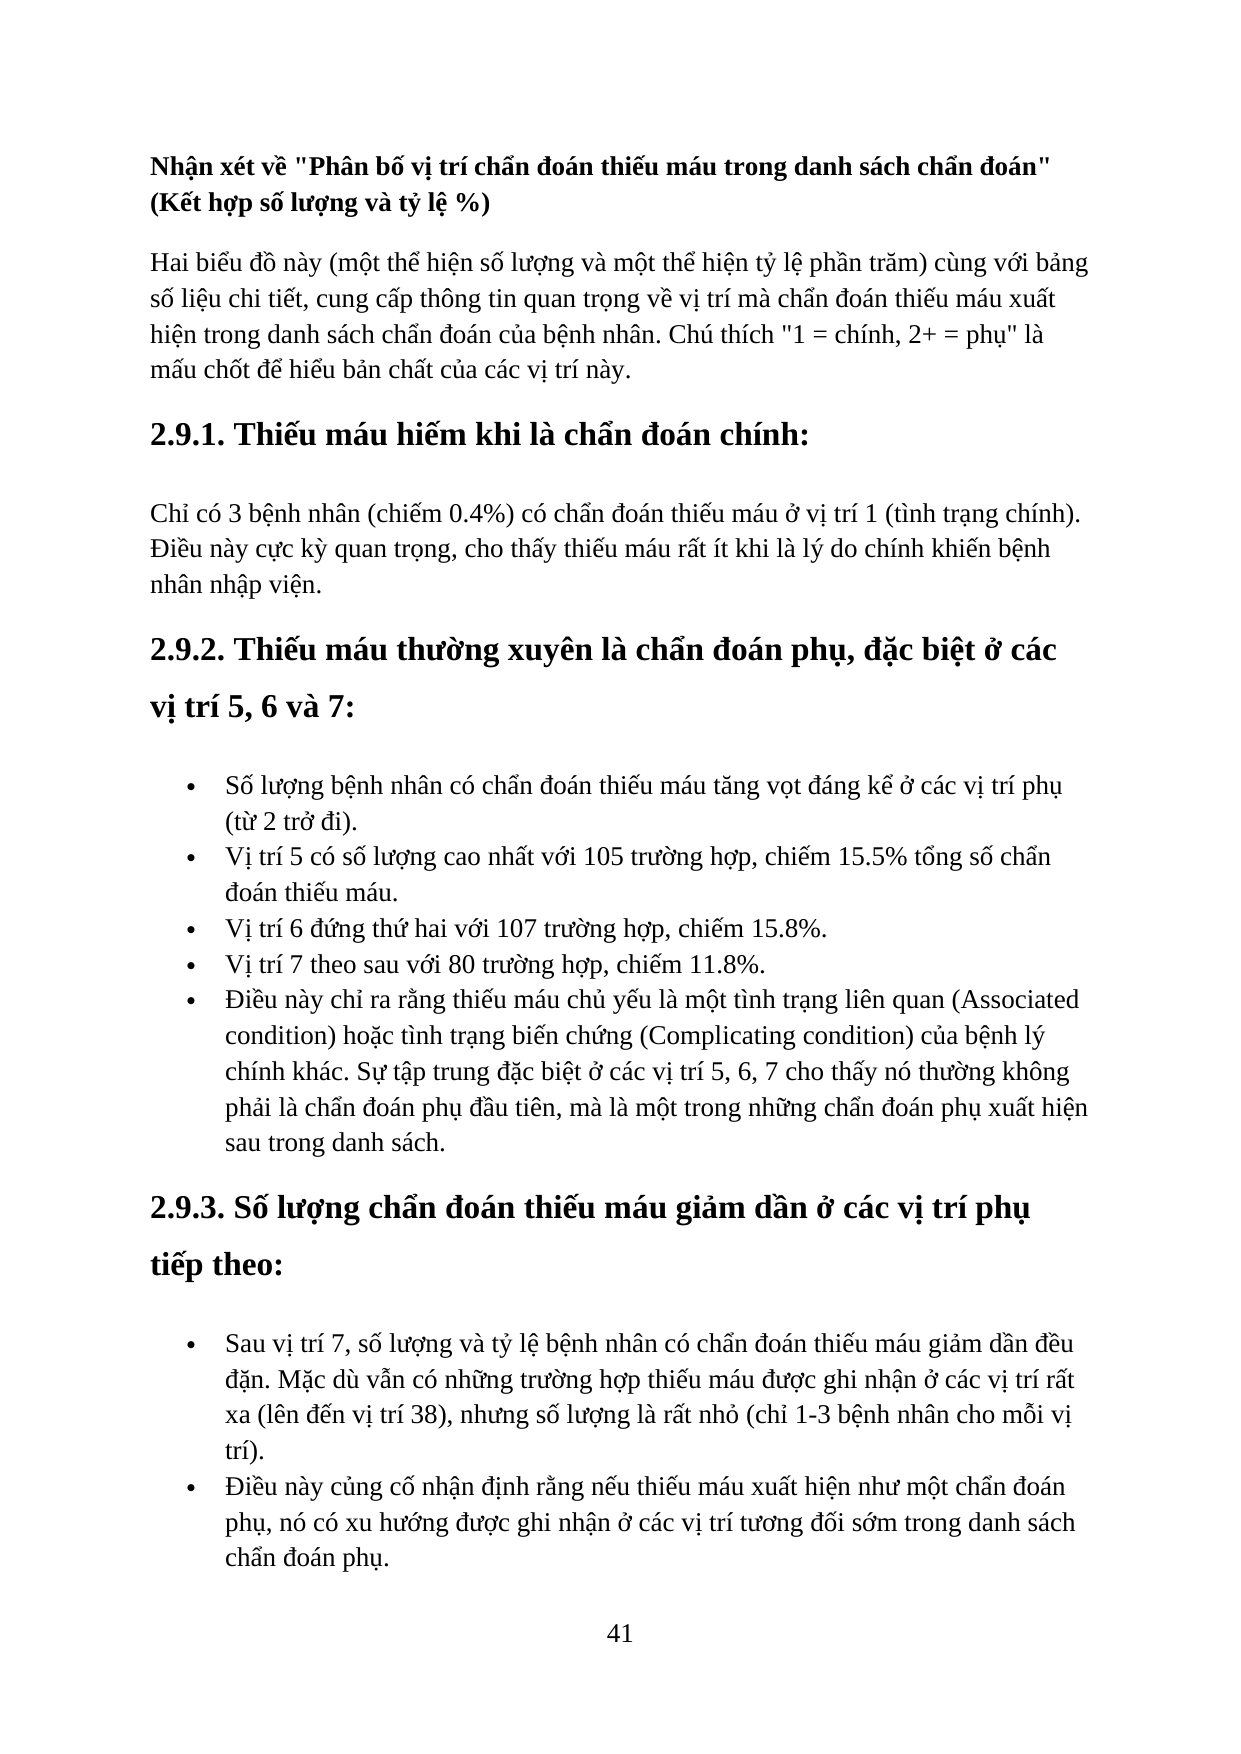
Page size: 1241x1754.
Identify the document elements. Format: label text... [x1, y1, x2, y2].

list Vị trí 7 theo sau với 80 trường hợp, chiếm 11.8%. [187, 948, 1090, 979]
list Vị trí 6 đứng thứ hai với 107 trường hợp, chiếm 15.8%. [187, 912, 1090, 943]
text Nhận xét về "Phân bố vị trí chẩn đoán thiếu máu trong danh sách chẩn đoán" (Kết hợp số lượng và tỷ lệ %) [150, 150, 1090, 217]
list Số lượng bệnh nhân có chẩn đoán thiếu máu tăng vọt đáng kể ở các vị trí phụ (từ 2 trở đi). [187, 769, 1090, 836]
subtitle 2.9.1. Thiếu máu hiếm khi là chẩn đoán chính: [150, 414, 1090, 453]
text Chỉ có 3 bệnh nhân (chiếm 0.4%) có chẩn đoán thiếu máu ở vị trí 1 (tình trạng chính). Điều này cực kỳ quan trọng, cho thấy thiếu máu rất ít khi là lý do chính khiến bệnh nhân nhập viện. [150, 497, 1090, 599]
list Điều này chỉ ra rằng thiếu máu chủ yếu là một tình trạng liên quan (Associated condition) hoặc tình trạng biến chứng (Complicating condition) của bệnh lý chính khác. Sự tập trung đặc biệt ở các vị trí 5, 6, 7 cho thấy nó thường không phải là chẩn đoán phụ đầu tiên, mà là một trong những chẩn đoán phụ xuất hiện sau trong danh sách. [187, 983, 1090, 1157]
subtitle 2.9.2. Thiếu máu thường xuyên là chẩn đoán phụ, đặc biệt ở các vị trí 5, 6 và 7: [150, 629, 1090, 725]
list Vị trí 5 có số lượng cao nhất với 105 trường hợp, chiếm 15.5% tổng số chẩn đoán thiếu máu. [187, 841, 1090, 907]
list Điều này củng cố nhận định rằng nếu thiếu máu xuất hiện như một chẩn đoán phụ, nó có xu hướng được ghi nhận ở các vị trí tương đối sớm trong danh sách chẩn đoán phụ. [187, 1470, 1090, 1573]
list Sau vị trí 7, số lượng và tỷ lệ bệnh nhân có chẩn đoán thiếu máu giảm dần đều đặn. Mặc dù vẫn có những trường hợp thiếu máu được ghi nhận ở các vị trí rất xa (lên đến vị trí 38), nhưng số lượng là rất nhỏ (chỉ 1-3 bệnh nhân cho mỗi vị trí). [187, 1327, 1090, 1465]
text Hai biểu đồ này (một thể hiện số lượng và một thể hiện tỷ lệ phần trăm) cùng với bảng số liệu chi tiết, cung cấp thông tin quan trọng về vị trí mà chẩn đoán thiếu máu xuất hiện trong danh sách chẩn đoán của bệnh nhân. Chú thích "1 = chính, 2+ = phụ" là mấu chốt để hiểu bản chất của các vị trí này. [150, 246, 1090, 385]
subtitle 2.9.3. Số lượng chẩn đoán thiếu máu giảm dần ở các vị trí phụ tiếp theo: [150, 1187, 1090, 1283]
